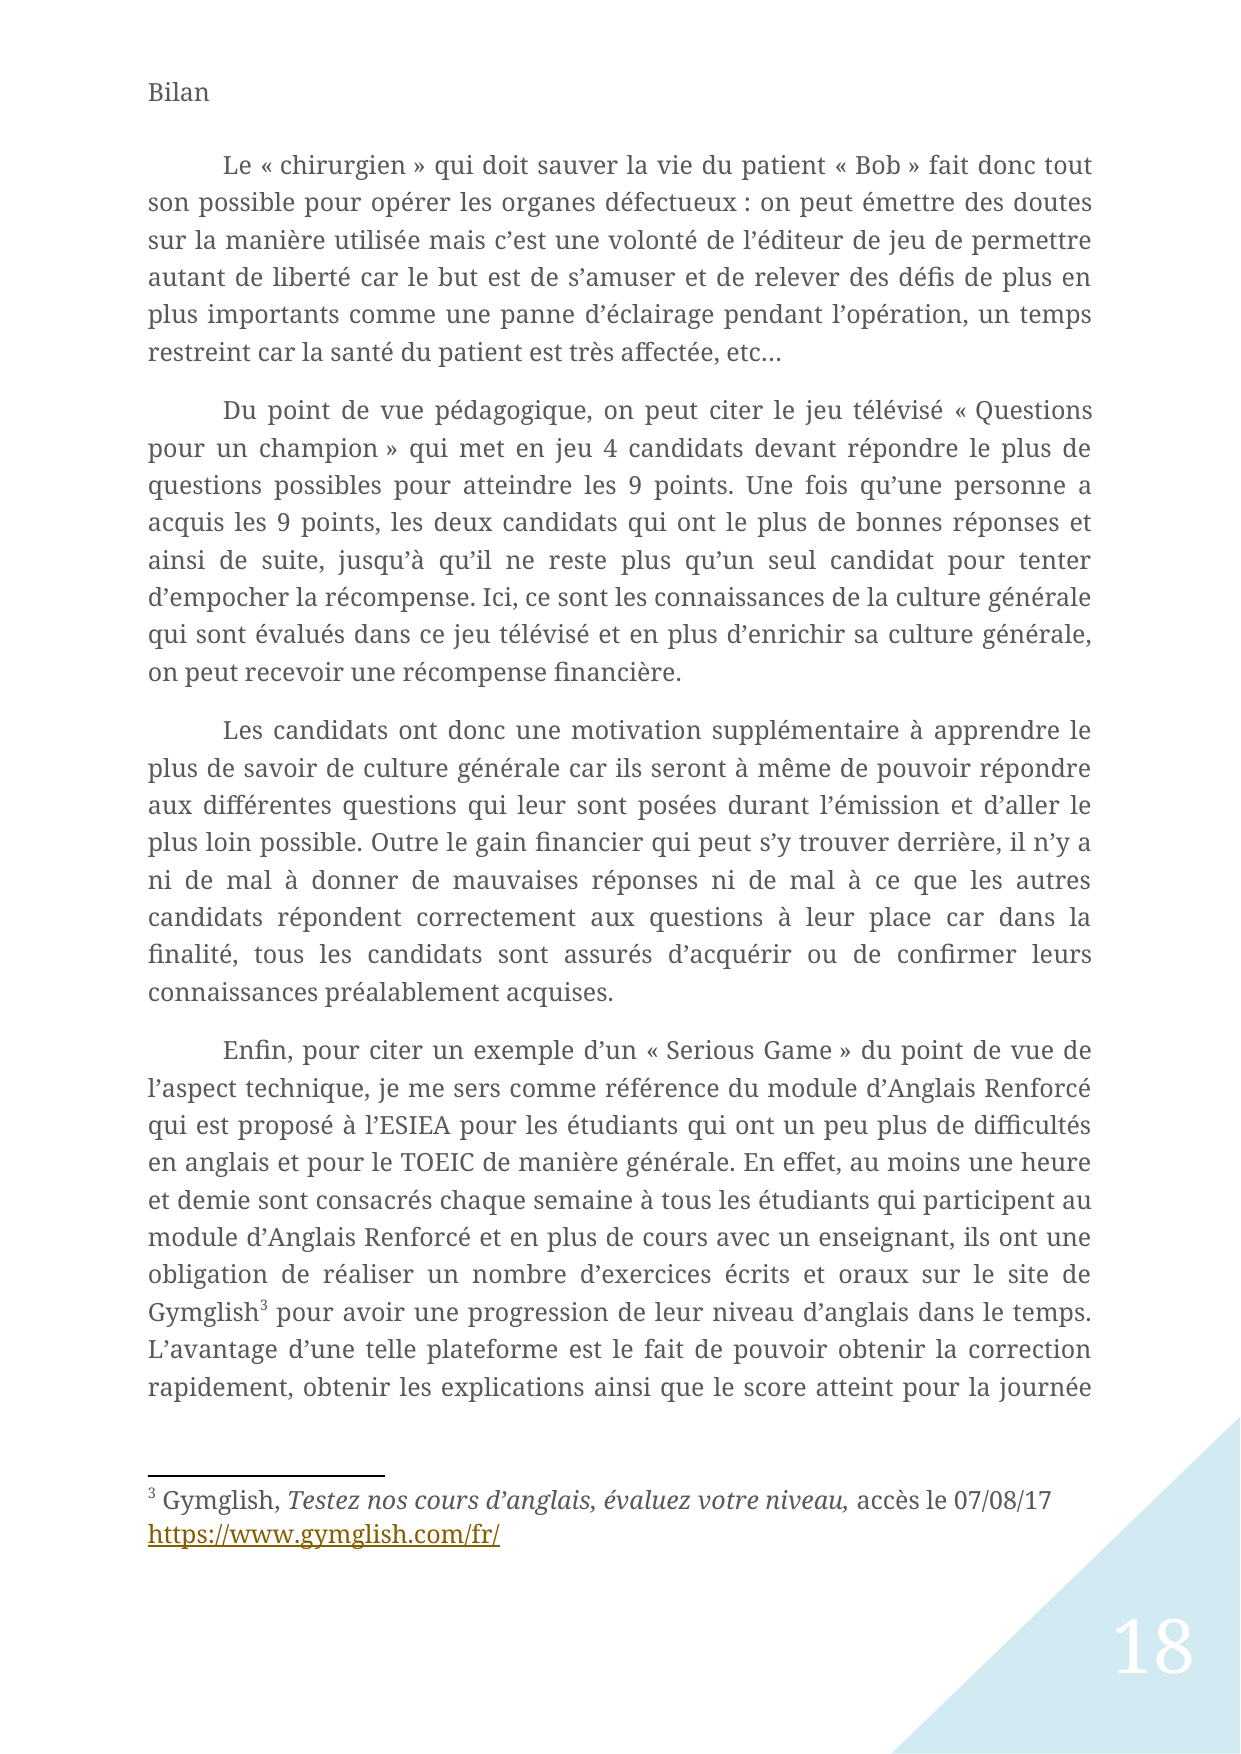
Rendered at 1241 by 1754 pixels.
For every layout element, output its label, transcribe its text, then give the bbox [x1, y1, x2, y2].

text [148, 1033, 1093, 1403]
text Du point de vue pédagogique, on peut citer le jeu télévisé « Questions pour un champion » qui met en jeu 4 candidats devant répondre le plus de questions possibles pour atteindre les 9 points. Une fois qu’une personne a acquis les 9 points, les deux candidats qui ont le plus de bonnes réponses et ainsi de suite, jusqu’à qu’il ne reste plus qu’un seul candidat pour tenter d’empocher la récompense. Ici, ce sont les connaissances de la culture générale qui sont évalués dans ce jeu télévisé et en plus d’enrichir sa culture générale, on peut recevoir une récompense financière. [148, 393, 1093, 689]
text Le « chirurgien » qui doit sauver la vie du patient « Bob » fait donc tout son possible pour opérer les organes défectueux : on peut émettre des doutes sur la manière utilisée mais c’est une volonté de l’éditeur de jeu de permettre autant de liberté car le but est de s’amuser et de relever des défis de plus en plus importants comme une panne d’éclairage pendant l’opération, un temps restreint car la santé du patient est très affectée, etc… [148, 148, 1093, 369]
text Les candidats ont donc une motivation supplémentaire à apprendre le plus de savoir de culture générale car ils seront à même de pouvoir répondre aux différentes questions qui leur sont posées durant l’émission et d’aller le plus loin possible. Outre le gain financier qui peut s’y trouver derrière, il n’y a ni de mal à donner de mauvaises réponses ni de mal à ce que les autres candidats répondent correctement aux questions à leur place car dans la finalité, tous les candidats sont assurés d’acquérir ou de confirmer leurs connaissances préalablement acquises. [148, 713, 1093, 1009]
